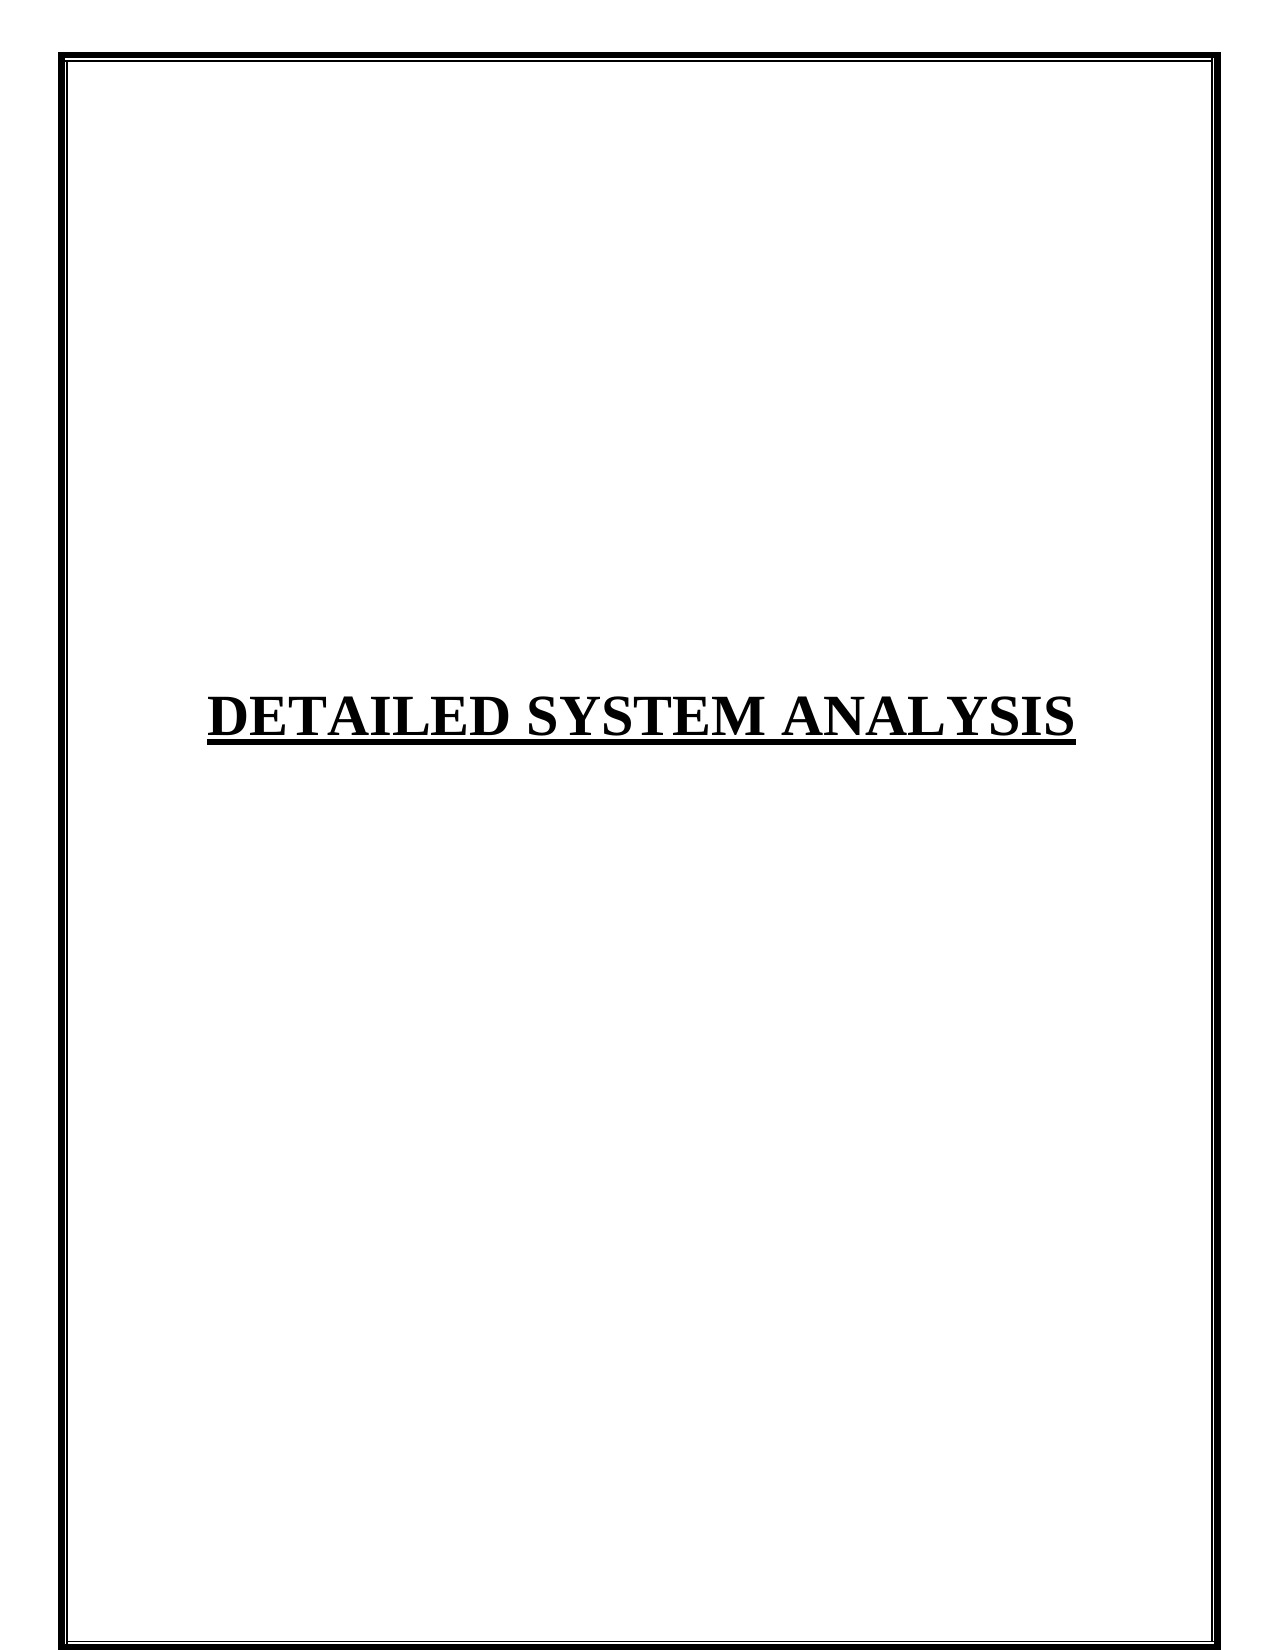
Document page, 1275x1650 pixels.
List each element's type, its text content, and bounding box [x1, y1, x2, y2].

text DETAILED SYSTEM ANALYSIS [68, 681, 1211, 748]
